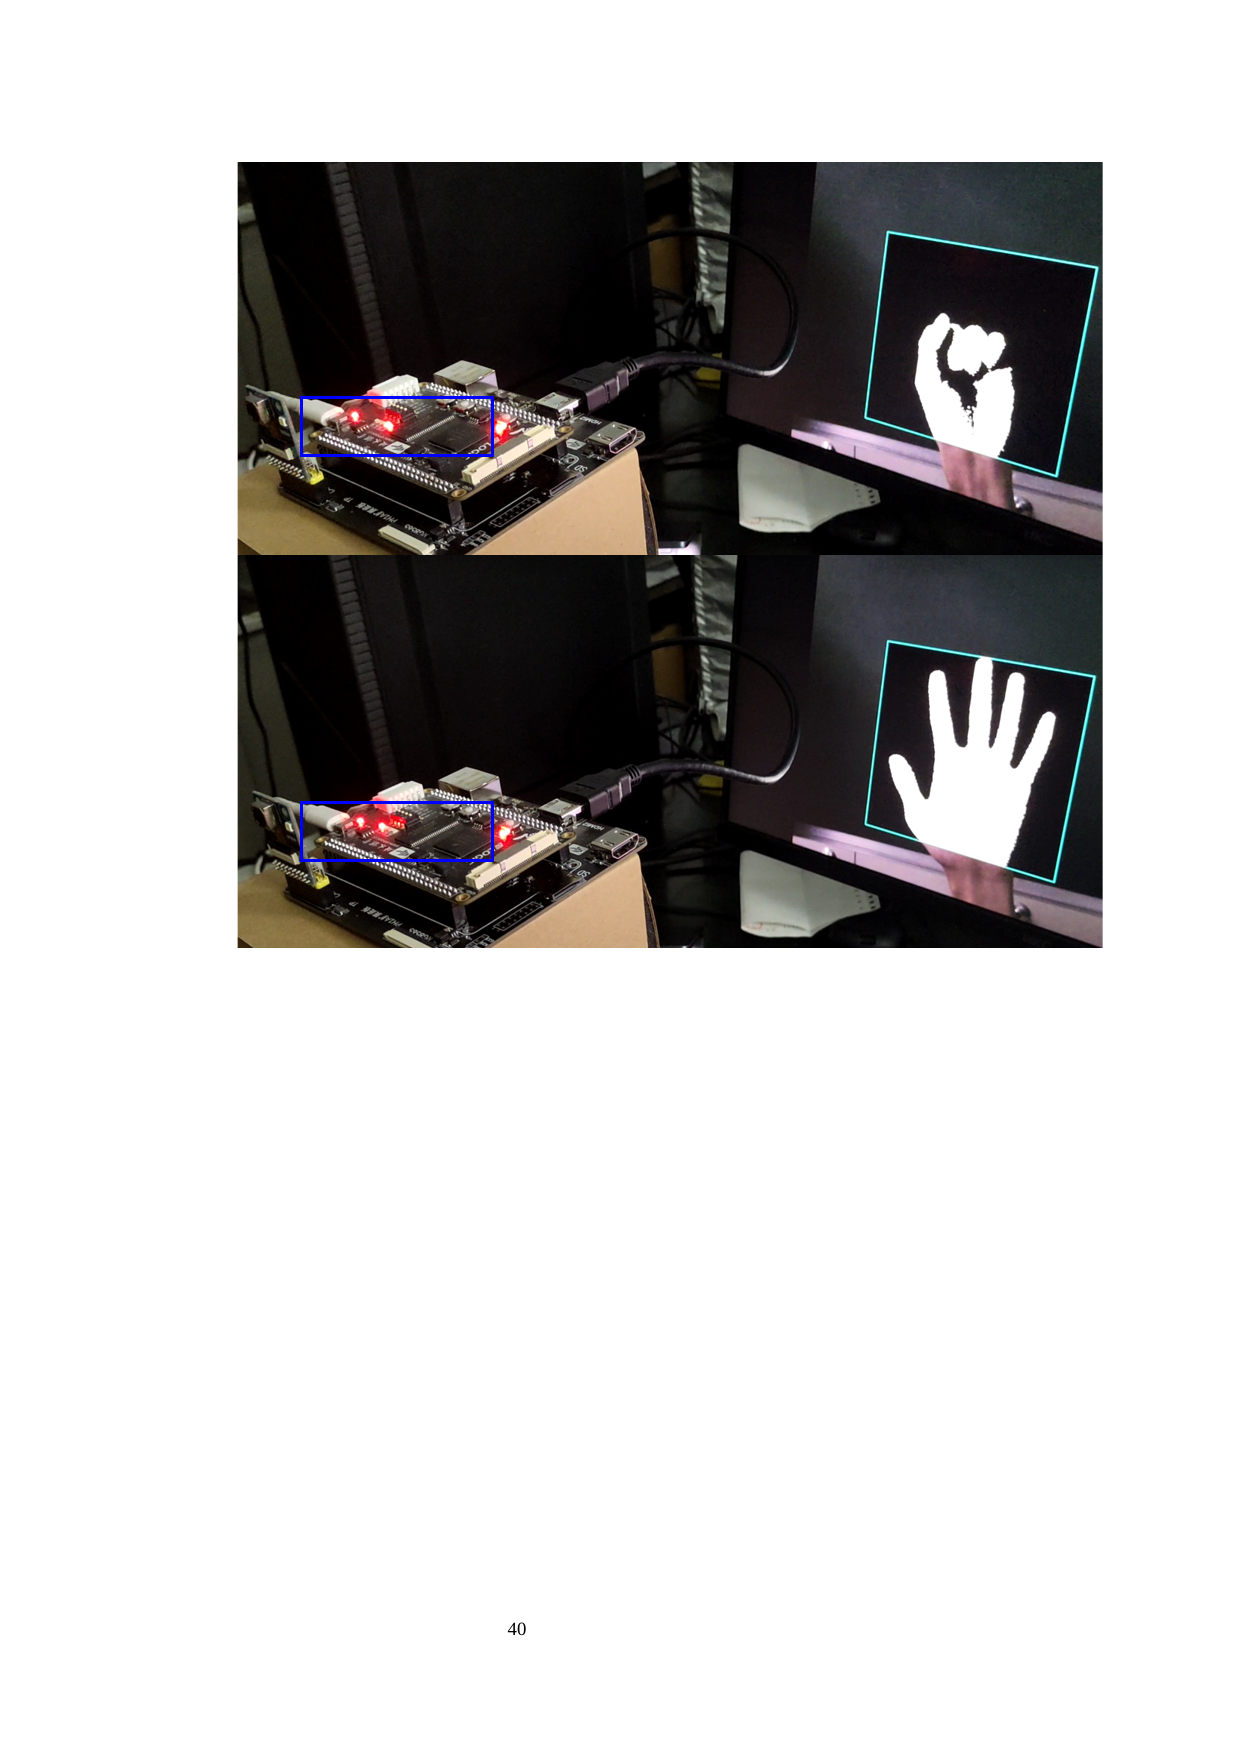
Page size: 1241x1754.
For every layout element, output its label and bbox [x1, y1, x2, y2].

picture [237, 162, 1103, 948]
